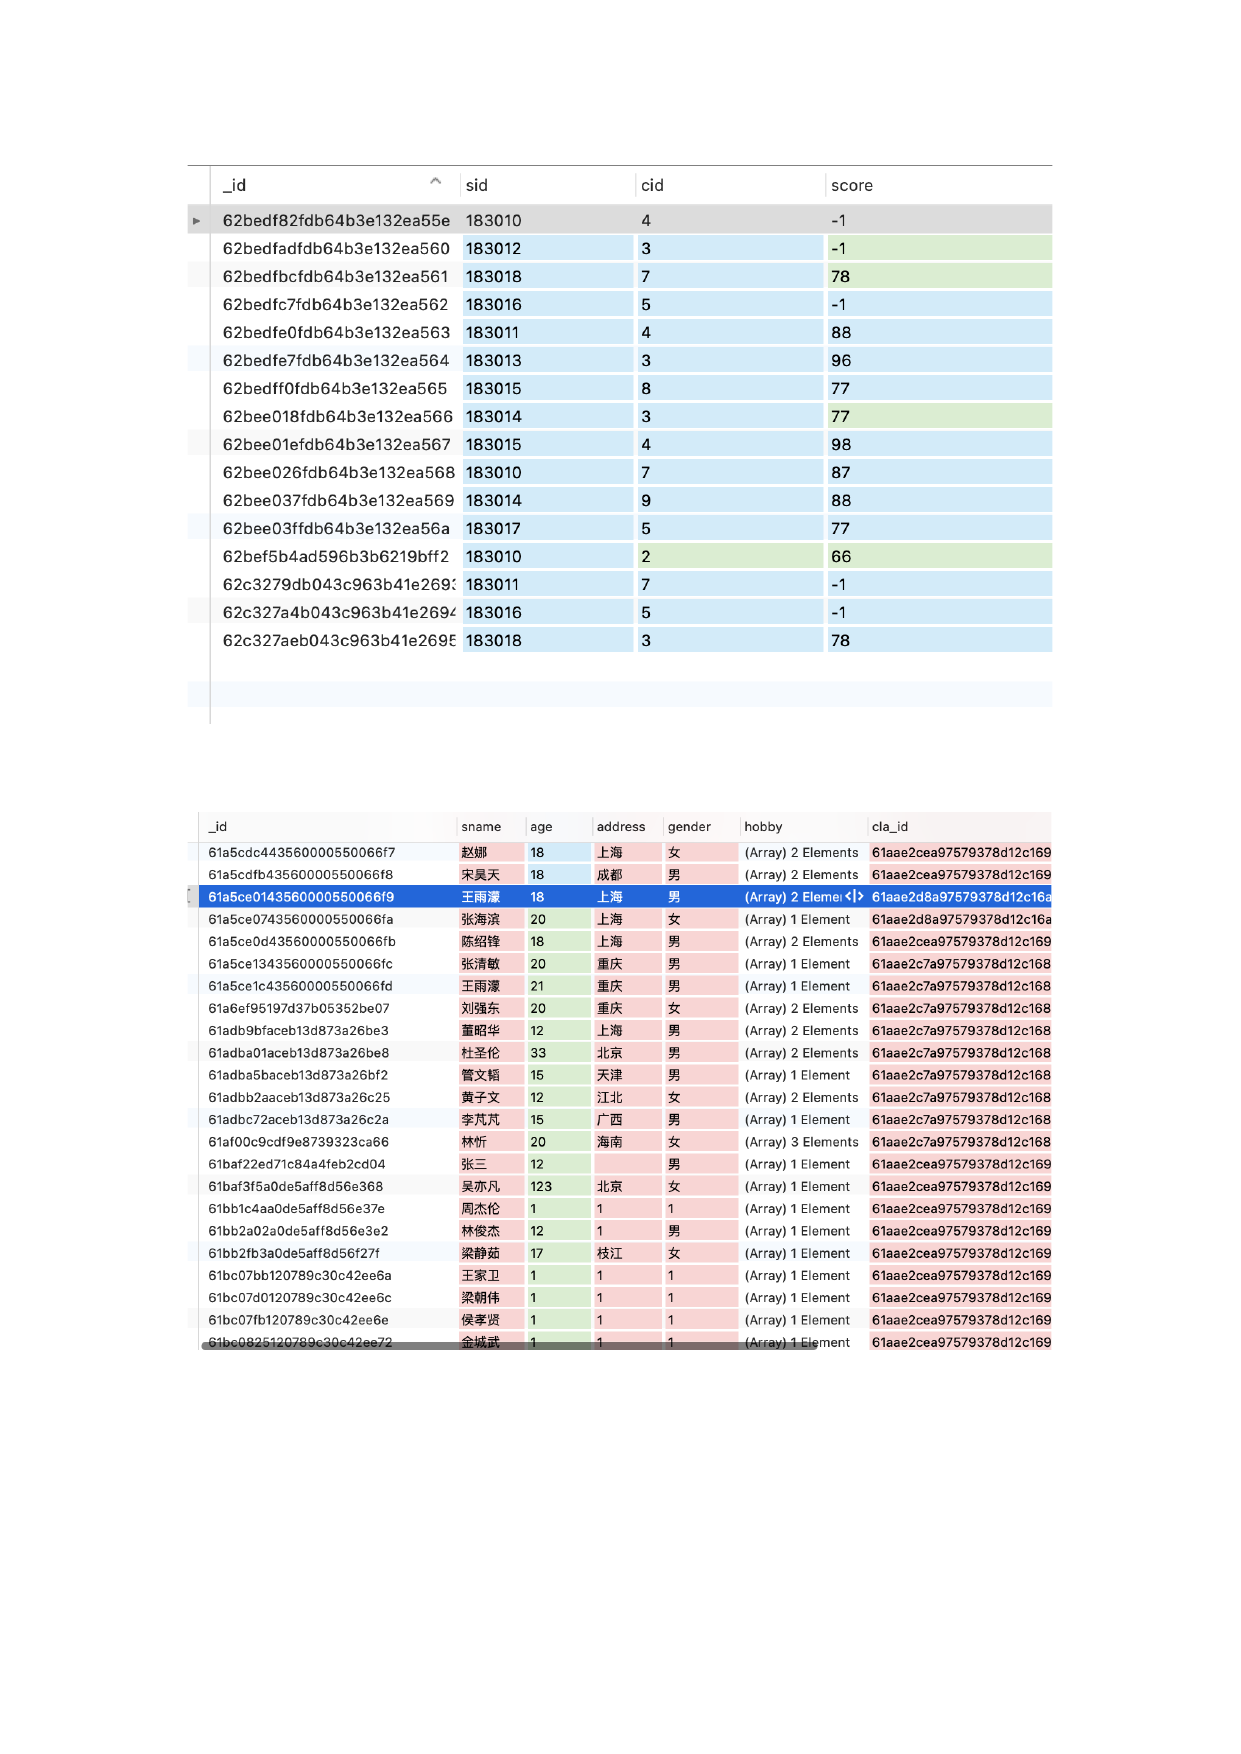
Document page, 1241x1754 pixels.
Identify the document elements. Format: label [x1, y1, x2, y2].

picture [187, 812, 1052, 1350]
picture [187, 162, 1053, 724]
